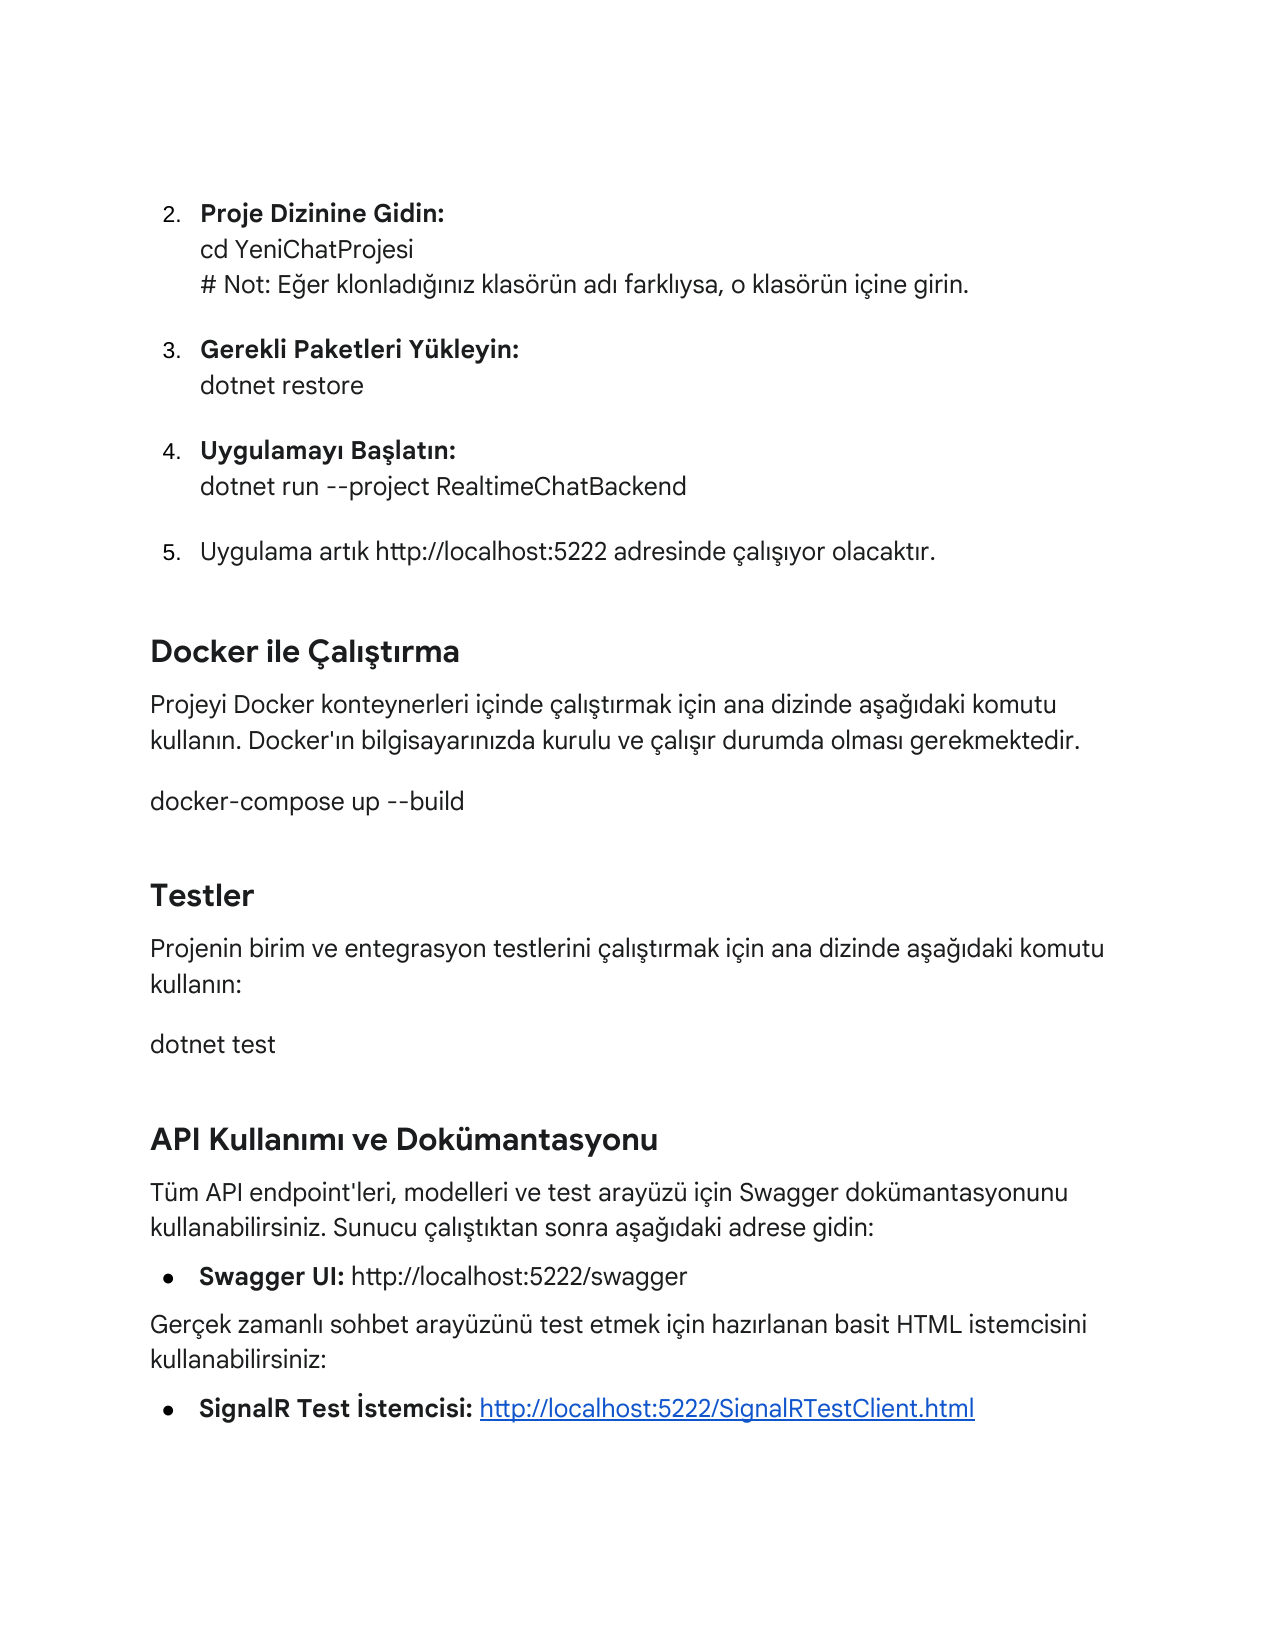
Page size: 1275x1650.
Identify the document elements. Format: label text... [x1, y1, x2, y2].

list Uygulamayı Başlatın: dotnet run --project RealtimeChatBackend [162, 435, 1125, 532]
text Tüm API endpoint'leri, modelleri ve test arayüzü için Swagger dokümantasyonunu kullanabilirsiniz. Sunucu çalıştıktan sonra aşağıdaki adrese gidin: [150, 1177, 1125, 1244]
list Swagger UI: http://localhost:5222/swagger [161, 1261, 1125, 1292]
list SignalR Test İstemcisi: http://localhost:5222/SignalRTestClient.html [161, 1393, 1125, 1424]
subtitle API Kullanımı ve Dokümantasyonu [150, 1120, 1125, 1159]
list Uygulama artık http://localhost:5222 adresinde çalışıyor olacaktır. [162, 536, 1125, 567]
text dotnet test [150, 1030, 1125, 1091]
text Gerçek zamanlı sohbet arayüzünü test etmek için hazırlanan basit HTML istemcisini kullanabilirsiniz: [150, 1309, 1125, 1376]
subtitle Docker ile Çalıştırma [150, 633, 1125, 672]
text Projenin birim ve entegrasyon testlerini çalıştırmak için ana dizinde aşağıdaki komutu kullanın: [150, 933, 1125, 1000]
text docker-compose up --build [150, 786, 1125, 847]
list Proje Dizinine Gidin: cd YeniChatProjesi # Not: Eğer klonladığınız klasörün adı farklıysa, o klasörün içine girin. [162, 198, 1125, 331]
list Gerekli Paketleri Yükleyin: dotnet restore [162, 335, 1125, 432]
text Projeyi Docker konteynerleri içinde çalıştırmak için ana dizinde aşağıdaki komutu kullanın. Docker'ın bilgisayarınızda kurulu ve çalışır durumda olması gerekmektedir. [150, 690, 1125, 757]
subtitle Testler [150, 876, 1125, 915]
